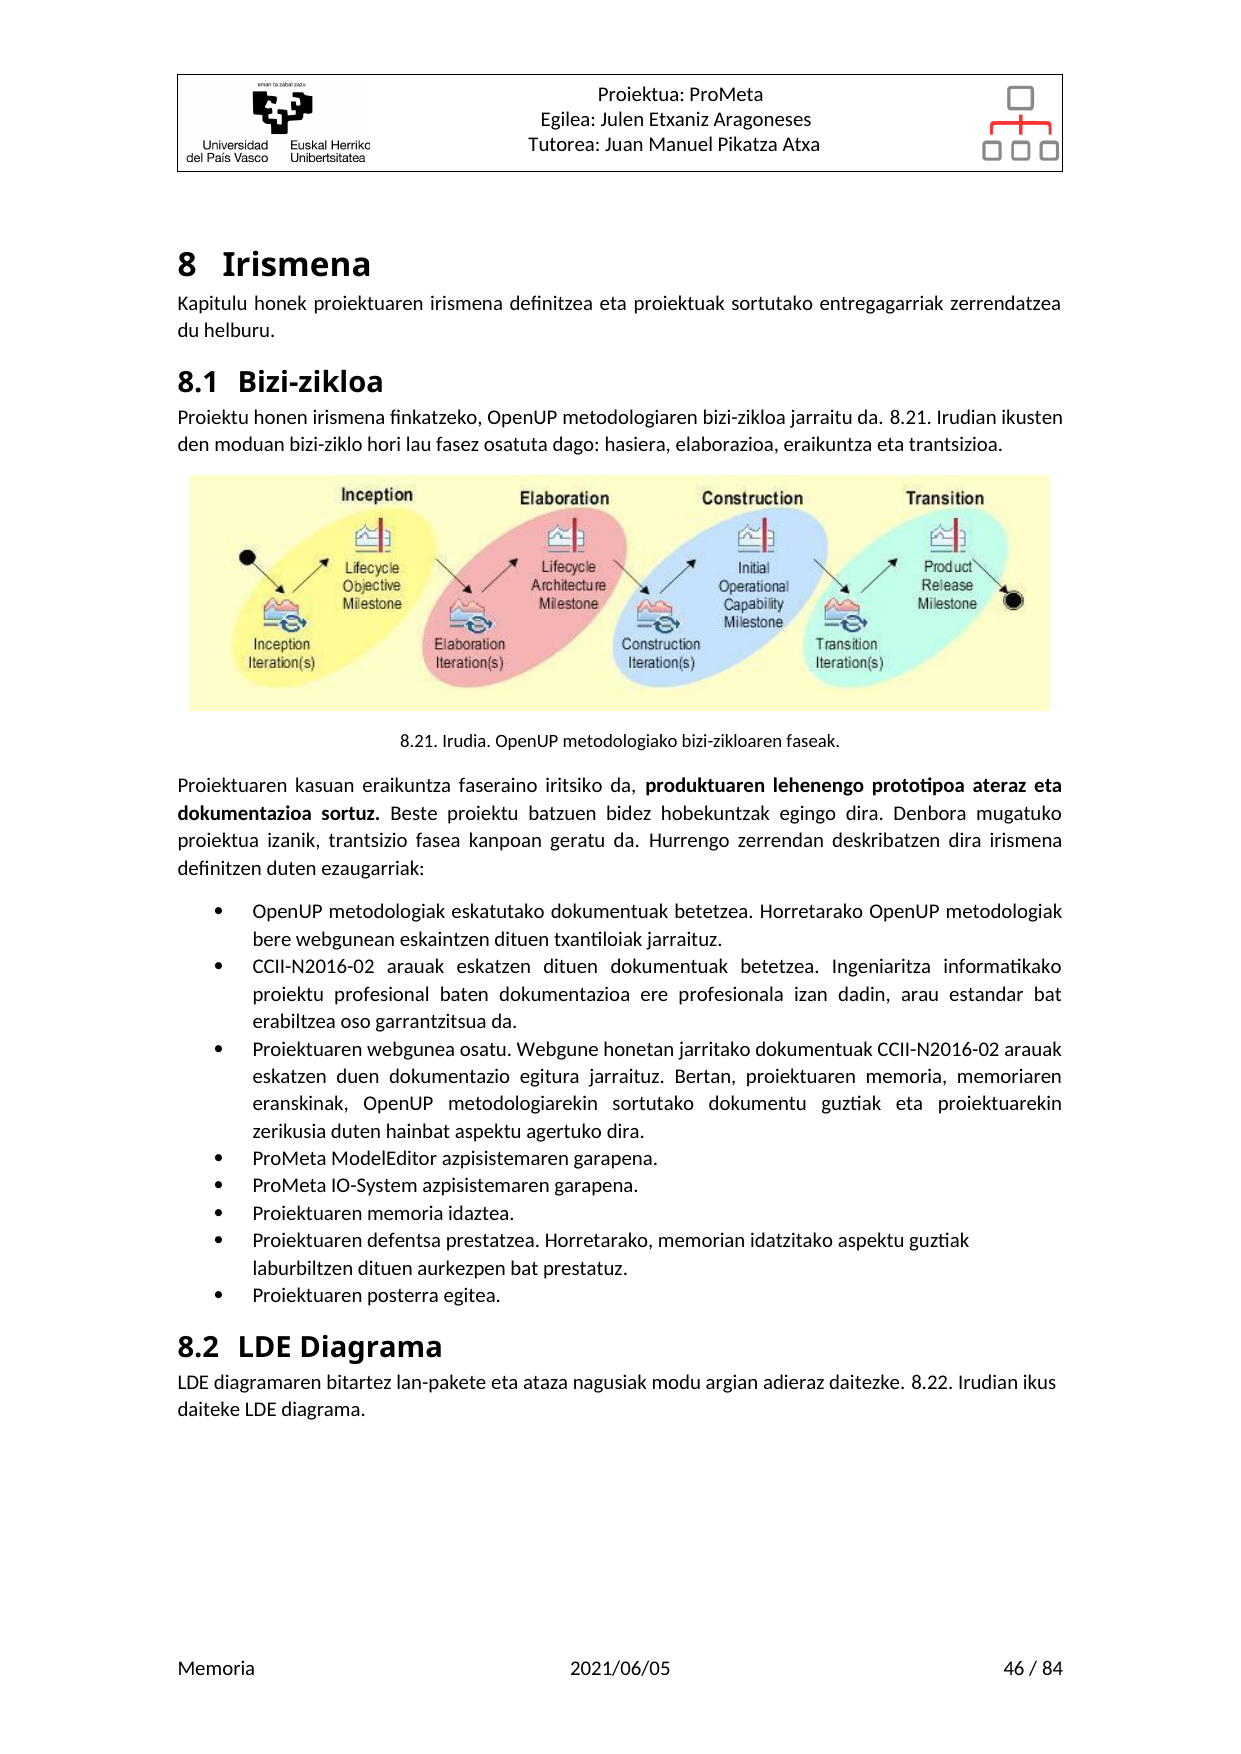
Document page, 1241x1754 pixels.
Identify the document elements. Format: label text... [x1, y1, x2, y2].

list ProMeta IO-System azpisistemaren garapena. [215, 1173, 1063, 1198]
list Proiektuaren posterra egitea. [215, 1282, 1063, 1308]
subtitle Bizi-zikloa [177, 361, 1063, 401]
text Kapitulu honek proiektuaren irismena definitzea eta proiektuak sortutako entregagarriak zerrendatzea du helburu. [177, 290, 1063, 343]
text Proiektu honen irismena finkatzeko, OpenUP metodologiaren bizi-zikloa jarraitu da. n ikusten den moduan bizi-ziklo hori lau fasez osatuta dago: hasiera, elaborazioa, eraikuntza eta trantsizioa. [177, 404, 1063, 457]
list Proiektuaren memoria idaztea. [215, 1200, 1063, 1226]
list OpenUP metodologiak eskatutako dokumentuak betetzea. Horretarako OpenUP metodologiak bere webgunean eskaintzen dituen txantiloiak jarraituz. [215, 899, 1063, 952]
text Proiektuaren kasuan eraikuntza faseraino iritsiko da, produktuaren lehenengo prototipoa ateraz eta dokumentazioa sortuz. Beste proiektu batzuen bidez hobekuntzak egingo dira. Denbora mugatuko proiektua izanik, trantsizio fasea kanpoan geratu da. Hurrengo zerrendan deskribatzen dira irismena definitzen duten ezaugarriak: [177, 772, 1063, 880]
list Proiektuaren webgunea osatu. Webgune honetan jarritako dokumentuak CCII-N2016-02 arauak eskatzen duen dokumentazio egitura jarraituz. Bertan, proiektuaren memoria, memoriaren eranskinak, OpenUP metodologiarekin sortutako dokumentu guztiak eta proiektuarekin zerikusia duten hainbat aspektu agertuko dira. [215, 1036, 1063, 1143]
picture [189, 475, 1051, 711]
subtitle LDE Diagrama [177, 1326, 1063, 1366]
text LDE diagramaren bitartez lan-pakete eta ataza nagusiak modu argian adieraz daitezke. n ikus daiteke LDE diagrama. [177, 1369, 1063, 1422]
picture [978, 80, 1060, 162]
picture [182, 80, 370, 162]
subtitle Irismena [177, 241, 1063, 286]
list ProMeta ModelEditor azpisistemaren garapena. [215, 1145, 1063, 1171]
list CCII-N2016-02 arauak eskatzen dituen dokumentuak betetzea. Ingeniaritza informatikako proiektu profesional baten dokumentazioa ere profesionala izan dadin, arau estandar bat erabiltzea oso garrantzitsua da. [215, 953, 1063, 1034]
list Proiektuaren defentsa prestatzea. Horretarako, memorian idatzitako aspektu guztiak laburbiltzen dituen aurkezpen bat prestatuz. [215, 1227, 1063, 1280]
